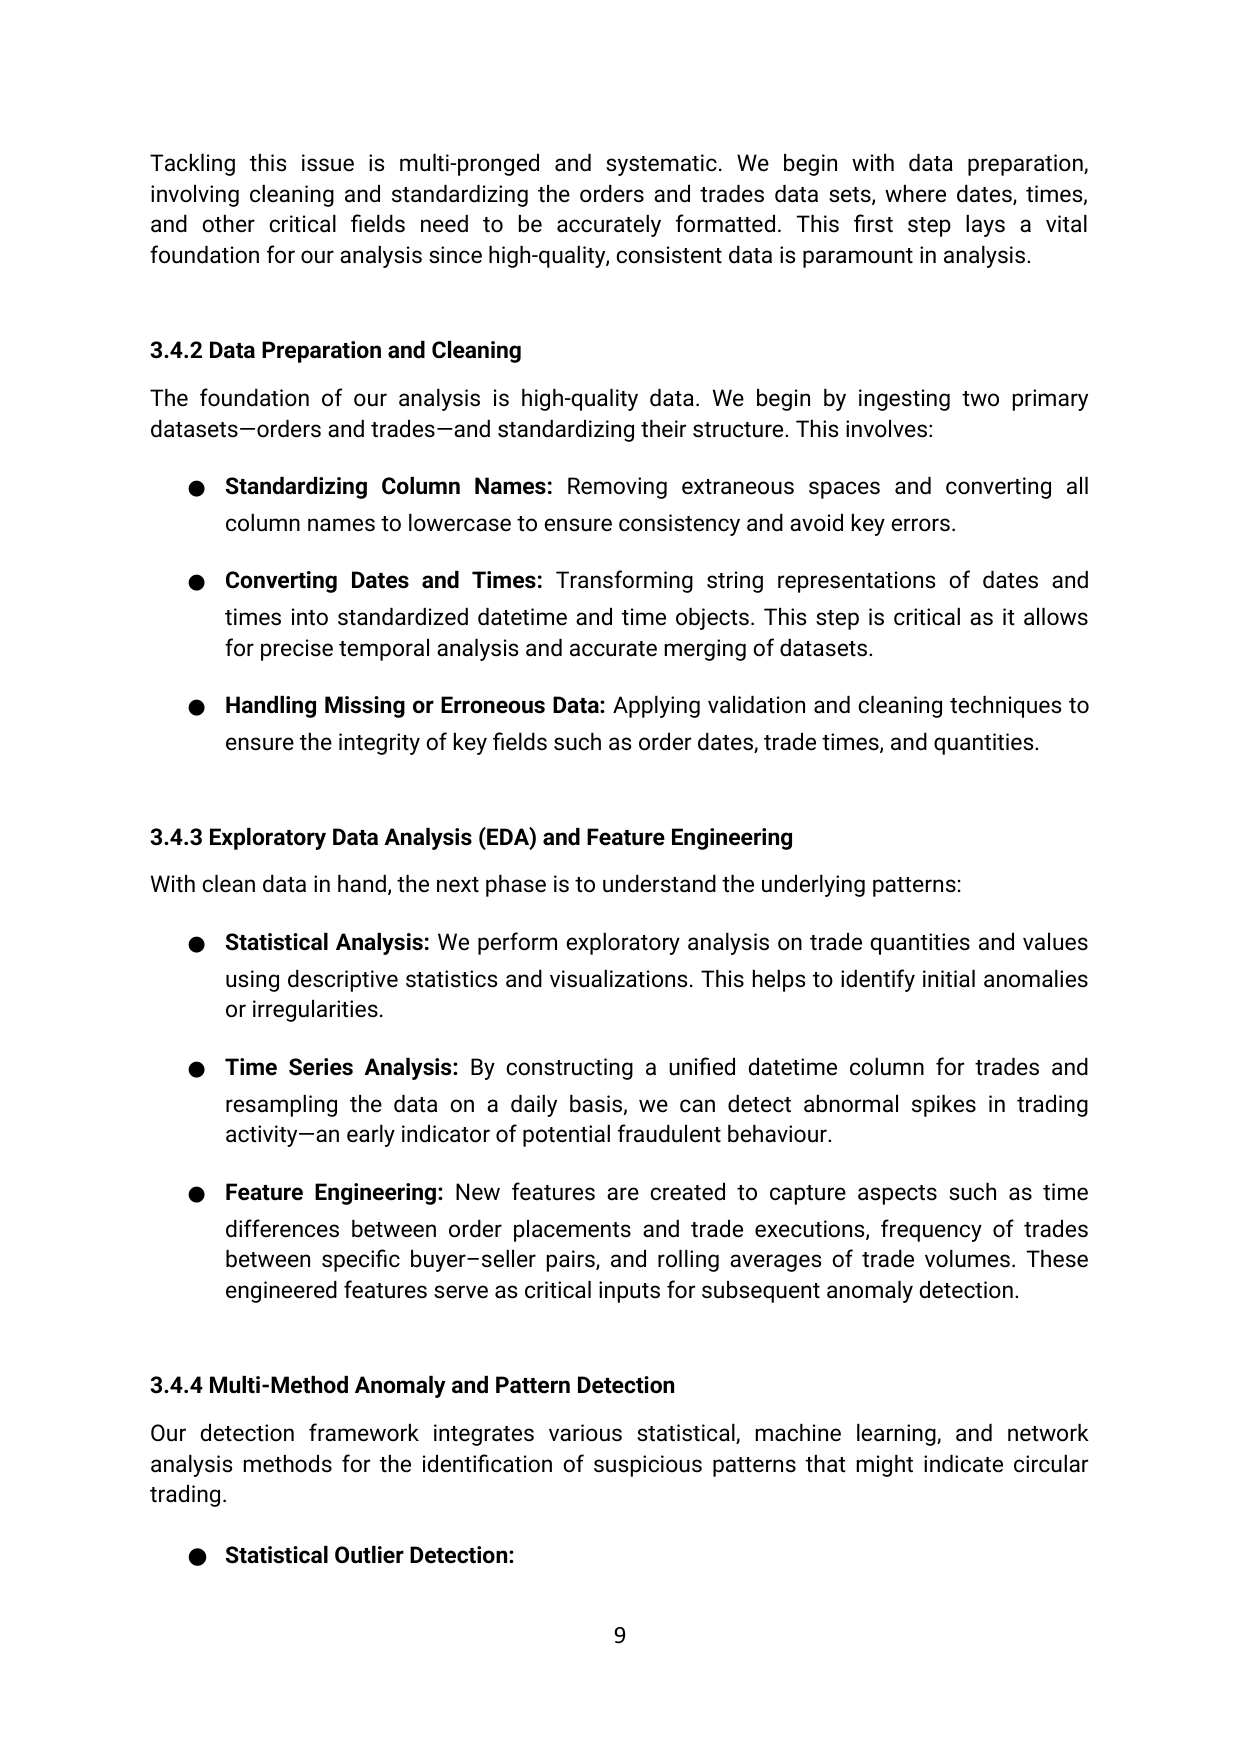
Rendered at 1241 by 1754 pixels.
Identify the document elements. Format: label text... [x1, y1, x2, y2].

text 3.4.3 Exploratory Data Analysis (EDA) and Feature Engineering [150, 824, 1090, 851]
list Feature Engineering: New features are created to capture aspects such as time differences between order placements and trade executions, frequency of trades between specific buyer–seller pairs, and rolling averages of trade volumes. These engineered features serve as critical inputs for subsequent anomaly detection. [187, 1169, 1090, 1304]
text 3.4.2 Data Preparation and Cleaning [150, 337, 1090, 364]
text The foundation of our analysis is high-quality data. We begin by ingesting two primary datasets—orders and trades—and standardizing their structure. This involves: [150, 385, 1090, 443]
text 3.4.4 Multi-Method Anomaly and Pattern Detection [150, 1372, 1090, 1399]
text Tackling this issue is multi-pronged and systematic. We begin with data preparation, involving cleaning and standardizing the orders and trades data sets, where dates, times, and other critical fields need to be accurately formatted. This first step lays a vital foundation for our analysis since high-quality, consistent data is paramount in analysis. [150, 150, 1090, 269]
list Converting Dates and Times: Transforming string representations of dates and times into standardized datetime and time objects. This step is critical as it allows for precise temporal analysis and accurate merging of datasets. [187, 557, 1090, 662]
list Handling Missing or Erroneous Data: Applying validation and cleaning techniques to ensure the integrity of key fields such as order dates, trade times, and quantities. [187, 682, 1090, 756]
list Time Series Analysis: By constructing a unified datetime column for trades and resampling the data on a daily basis, we can detect abnormal spikes in trading activity—an early indicator of potential fraudulent behaviour. [187, 1044, 1090, 1148]
list Statistical Analysis: We perform exploratory analysis on trade quantities and values using descriptive statistics and visualizations. This helps to identify initial anomalies or irregularities. [187, 919, 1090, 1023]
list Standardizing Column Names: Removing extraneous spaces and converting all column names to lowercase to ensure consistency and avoid key errors. [187, 463, 1090, 537]
list Statistical Outlier Detection: [187, 1529, 1090, 1576]
text With clean data in hand, the next phase is to understand the underlying patterns: [150, 872, 1090, 898]
text Our detection framework integrates various statistical, machine learning, and network analysis methods for the identification of suspicious patterns that might indicate circular trading. [150, 1420, 1090, 1508]
